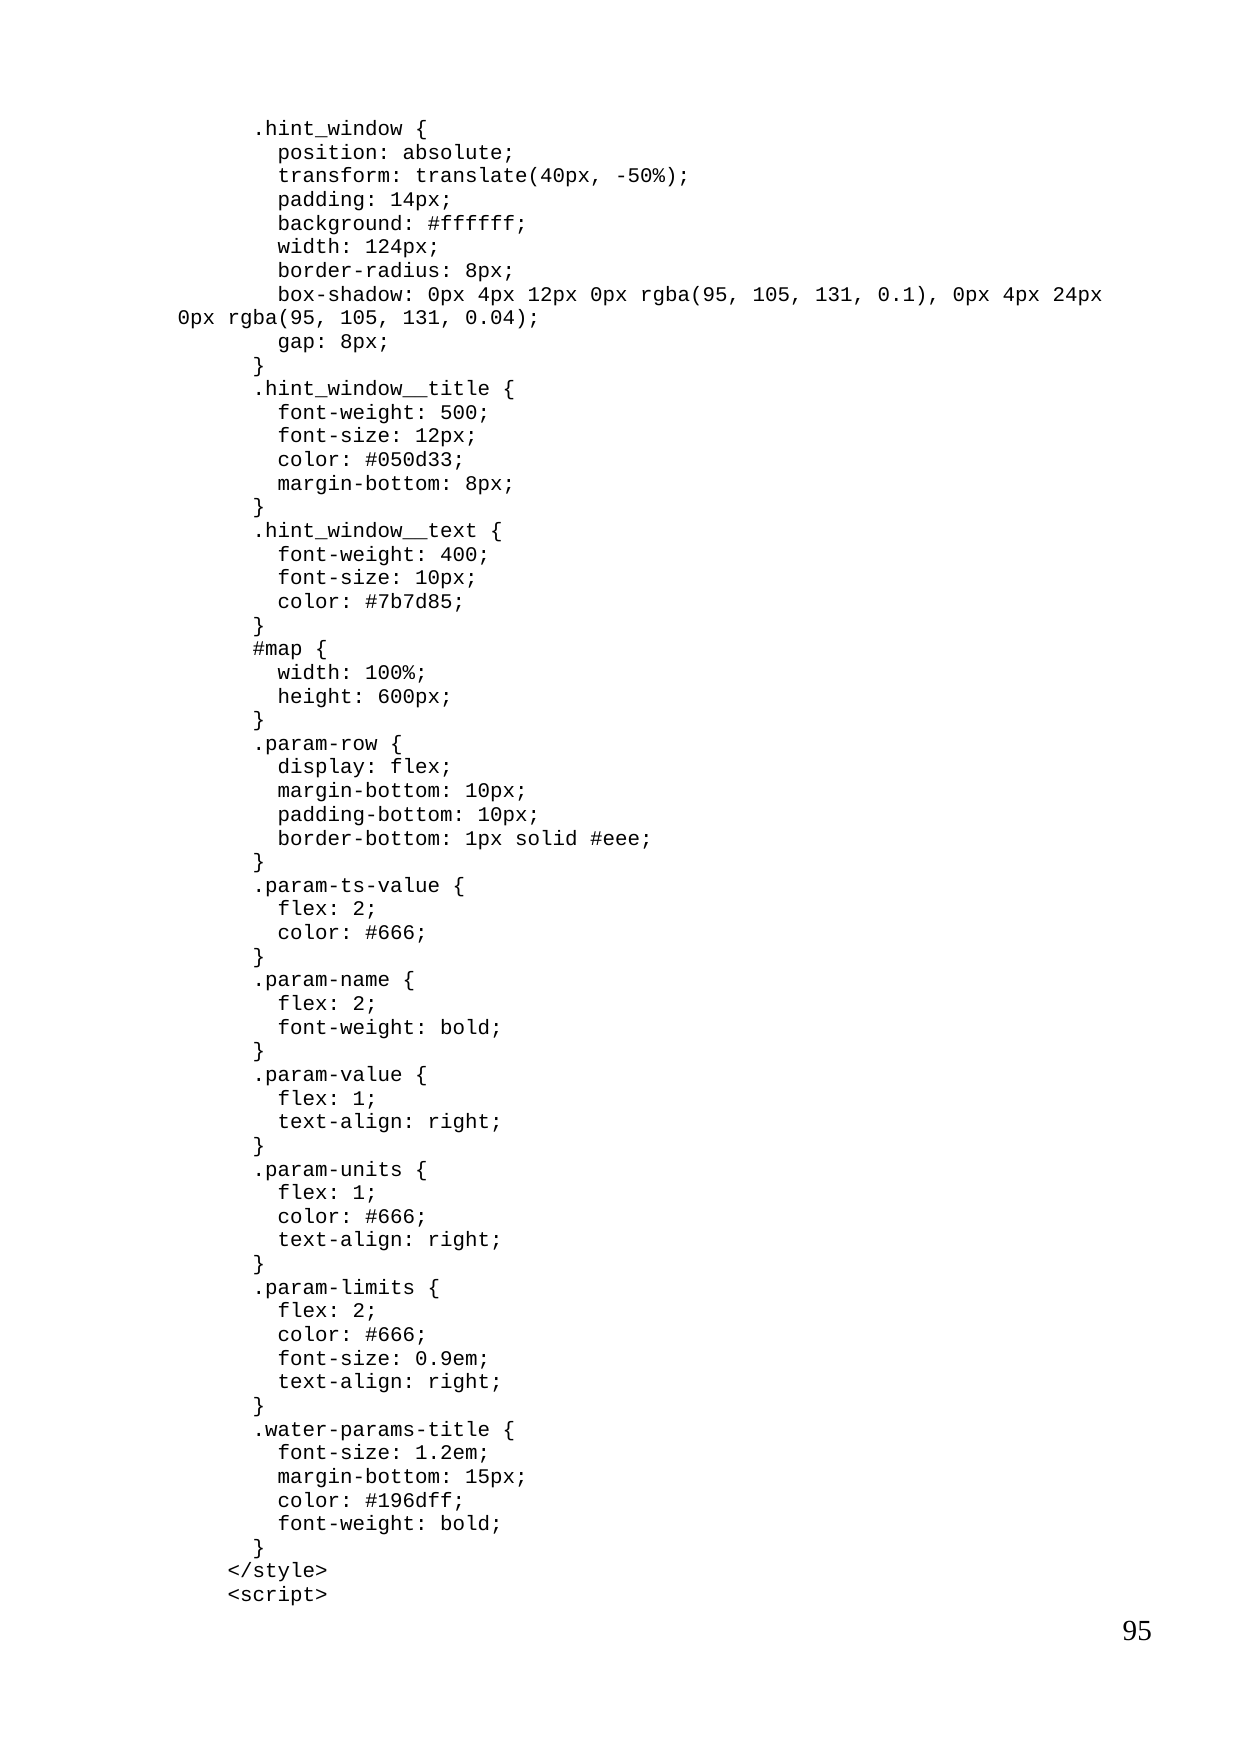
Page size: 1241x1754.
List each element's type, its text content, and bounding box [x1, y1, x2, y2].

text font-weight: bold; [177, 1513, 1152, 1537]
text .param-ts-value { [177, 875, 1152, 898]
text font-size: 12px; [177, 426, 1152, 449]
text flex: 2; [177, 993, 1152, 1017]
text padding: 14px; [177, 189, 1152, 213]
text } [177, 1395, 1152, 1419]
text } [177, 1040, 1152, 1064]
text margin-bottom: 15px; [177, 1466, 1152, 1489]
text border-radius: 8px; [177, 260, 1152, 284]
text box-shadow: 0px 4px 12px 0px rgba(95, 105, 131, 0.1), 0px 4px 24px 0px rgba(95, 105, 131, 0.04); [177, 284, 1152, 331]
text } [177, 1253, 1152, 1277]
text padding-bottom: 10px; [177, 804, 1152, 827]
text font-weight: 500; [177, 402, 1152, 426]
text } [177, 354, 1152, 378]
text height: 600px; [177, 686, 1152, 709]
text transform: translate(40px, -50%); [177, 165, 1152, 189]
text font-weight: 400; [177, 544, 1152, 567]
text font-size: 1.2em; [177, 1442, 1152, 1466]
text color: #7b7d85; [177, 591, 1152, 615]
text color: #050d33; [177, 449, 1152, 473]
text .param-row { [177, 733, 1152, 757]
text color: #666; [177, 1206, 1152, 1229]
text .water-params-title { [177, 1419, 1152, 1442]
text .hint_window__text { [177, 520, 1152, 544]
text flex: 1; [177, 1182, 1152, 1206]
text color: #196dff; [177, 1489, 1152, 1513]
text #map { [177, 638, 1152, 662]
text width: 100%; [177, 662, 1152, 686]
text .param-name { [177, 969, 1152, 993]
text .hint_window { [177, 118, 1152, 142]
text text-align: right; [177, 1371, 1152, 1395]
text font-weight: bold; [177, 1017, 1152, 1040]
text flex: 1; [177, 1088, 1152, 1111]
text } [177, 1537, 1152, 1561]
text color: #666; [177, 922, 1152, 946]
text } [177, 1135, 1152, 1158]
text background: #ffffff; [177, 213, 1152, 236]
text } [177, 851, 1152, 875]
text text-align: right; [177, 1229, 1152, 1253]
text flex: 2; [177, 1300, 1152, 1324]
text } [177, 615, 1152, 638]
text gap: 8px; [177, 331, 1152, 354]
text } [177, 946, 1152, 969]
text margin-bottom: 8px; [177, 473, 1152, 496]
text text-align: right; [177, 1111, 1152, 1135]
text margin-bottom: 10px; [177, 780, 1152, 804]
text .param-limits { [177, 1277, 1152, 1300]
text .hint_window__title { [177, 378, 1152, 402]
text } [177, 496, 1152, 520]
text </style> [177, 1561, 1152, 1584]
text width: 124px; [177, 236, 1152, 260]
text display: flex; [177, 757, 1152, 780]
text font-size: 0.9em; [177, 1348, 1152, 1371]
text font-size: 10px; [177, 567, 1152, 591]
text .param-value { [177, 1064, 1152, 1088]
text flex: 2; [177, 898, 1152, 922]
text } [177, 709, 1152, 733]
text position: absolute; [177, 142, 1152, 165]
text border-bottom: 1px solid #eee; [177, 827, 1152, 851]
text color: #666; [177, 1324, 1152, 1348]
text <script> [177, 1584, 1152, 1608]
text .param-units { [177, 1158, 1152, 1182]
